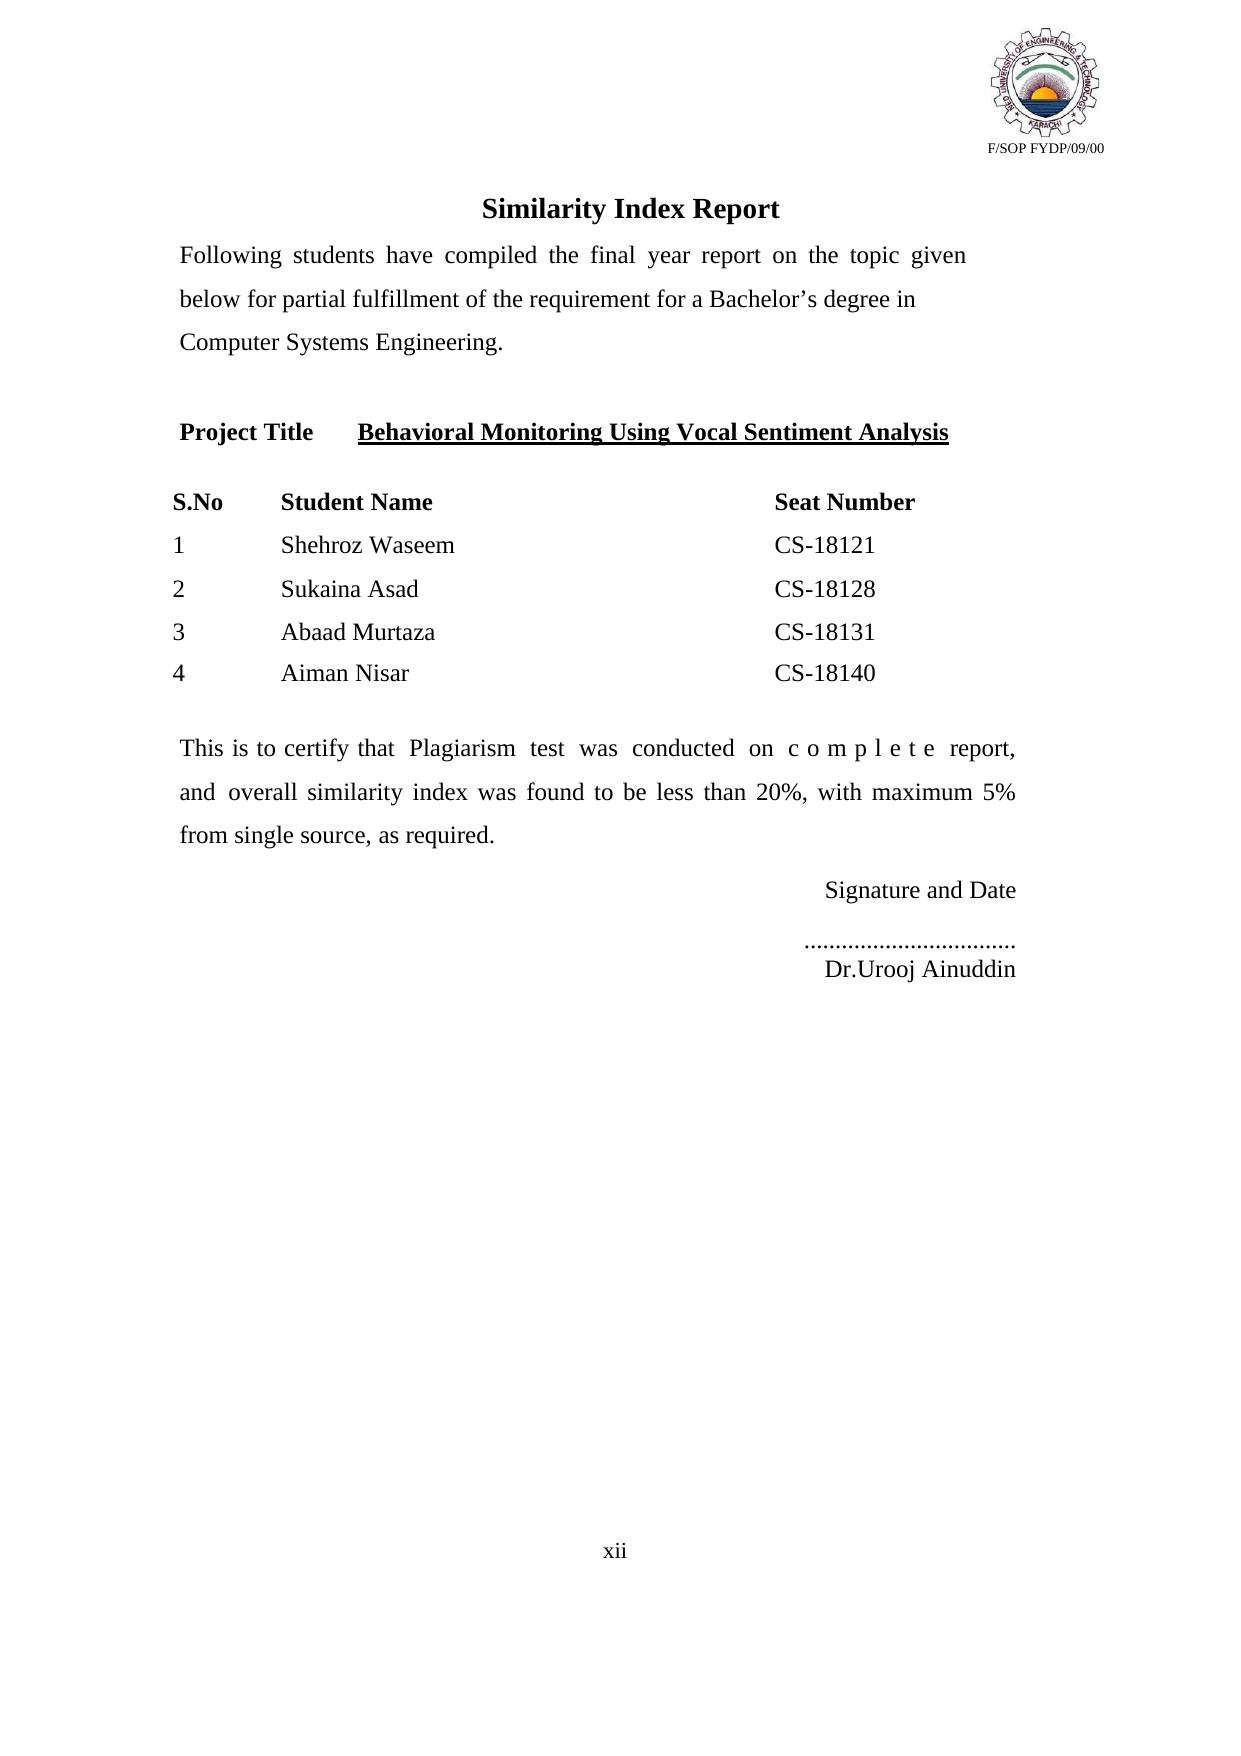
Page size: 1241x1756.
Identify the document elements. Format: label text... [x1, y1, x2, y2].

table_header Seat Number [615, 489, 936, 524]
table_cell CS-18131 [615, 610, 936, 654]
text Dr.Urooj Ainuddin [100, 954, 1016, 983]
table_cell Abaad Murtaza [252, 610, 614, 654]
table_cell Sukaina Asad [252, 567, 614, 610]
text .................................. [100, 925, 1016, 954]
table_cell CS-18128 [615, 567, 936, 610]
picture [990, 28, 1102, 140]
subtitle Similarity Index Report [482, 191, 1155, 224]
table_cell Aiman Nisar [252, 654, 614, 689]
table_cell 2 [152, 567, 252, 610]
table_cell Shehroz Waseem [252, 524, 614, 567]
table_cell CS-18140 [615, 654, 936, 689]
text This is to certify that Plagiarism test was conducted on c o m p l e t e report, and overall similarity index was found to be less than 20%, with maximum 5% from single source, as required. [179, 733, 1016, 848]
table_header Student Name [252, 489, 614, 524]
table_cell 4 [152, 654, 252, 689]
text Signature and Date [824, 876, 1155, 904]
table_cell CS-18121 [615, 524, 936, 567]
text Following students have compiled the final year report on the topic given below for partial fulfillment of the requirement for a Bachelor’s degree in Computer Systems Engineering. [179, 241, 1013, 356]
table_cell 1 [152, 524, 252, 567]
subtitle Project Title Behavioral Monitoring Using Vocal Sentiment Analysis [179, 417, 1155, 446]
table_cell 3 [152, 610, 252, 654]
table_header S.No [152, 489, 252, 524]
